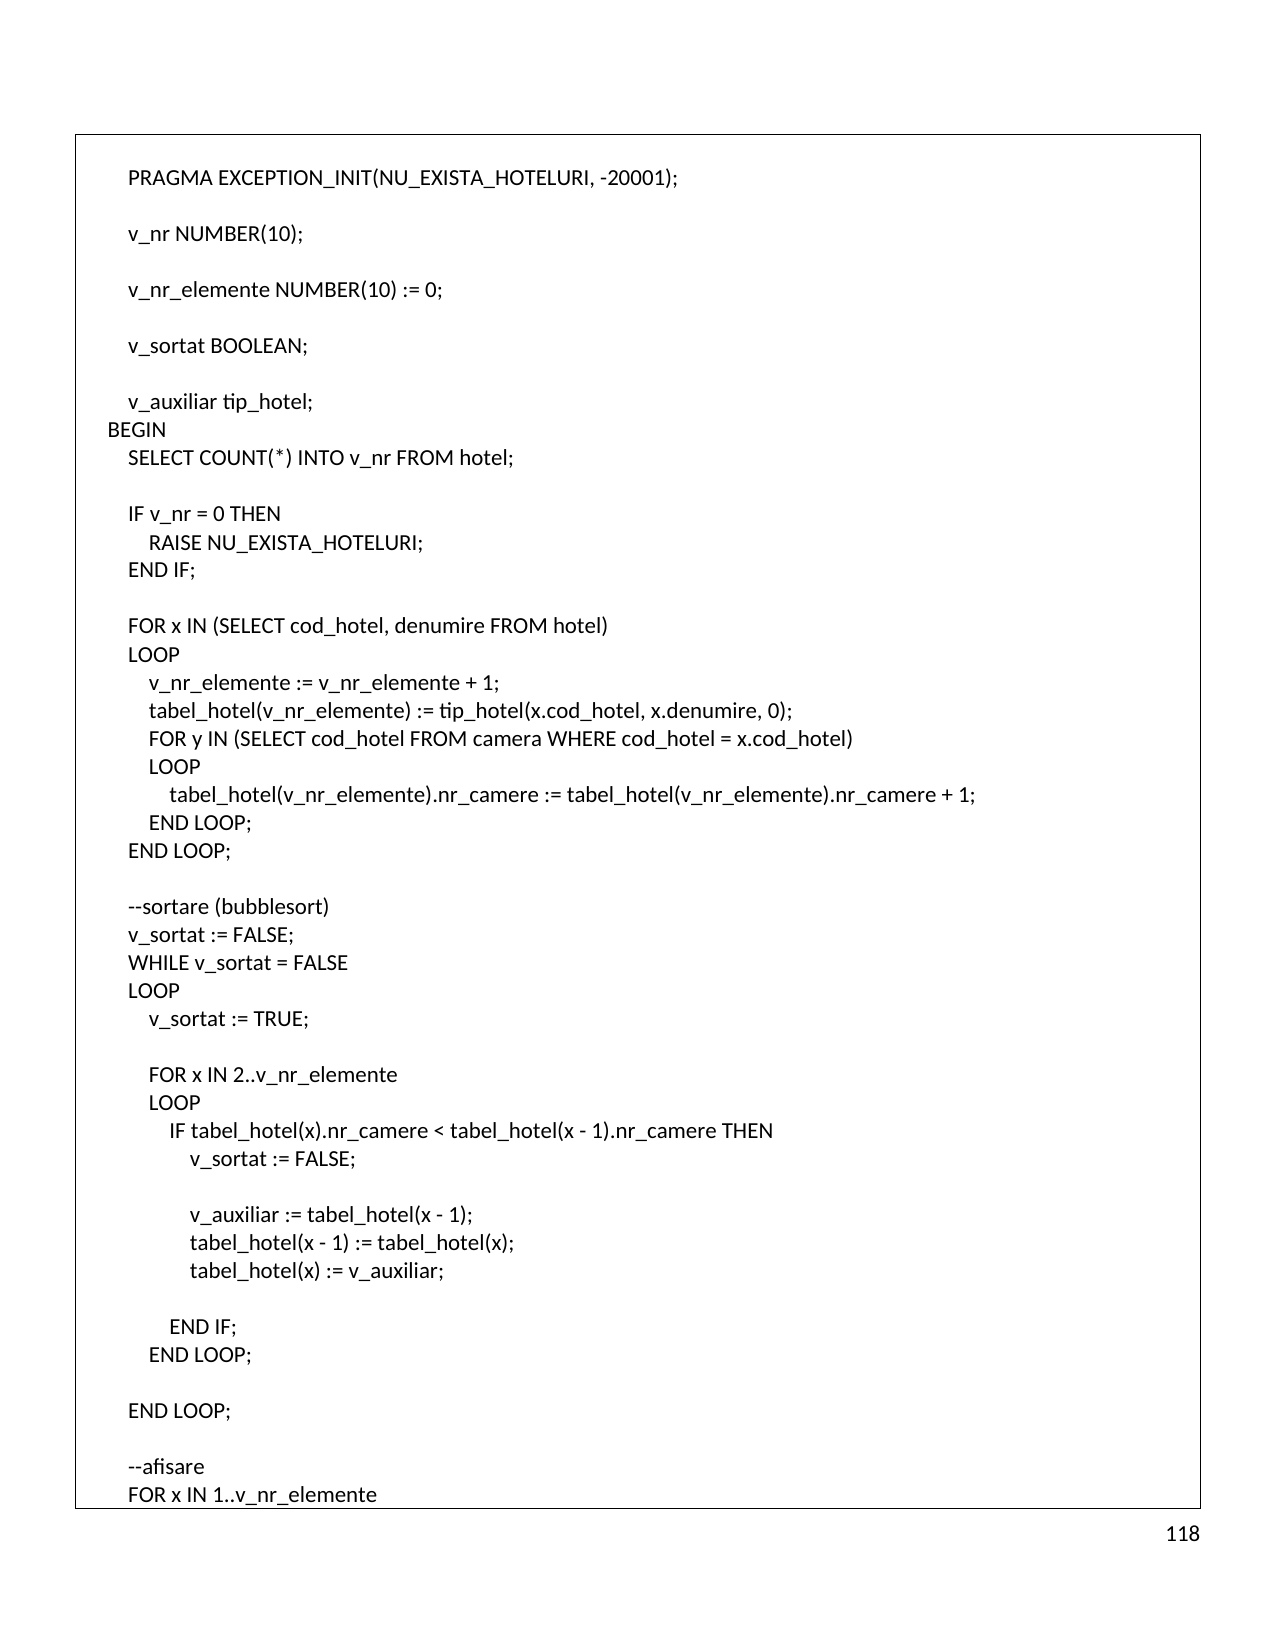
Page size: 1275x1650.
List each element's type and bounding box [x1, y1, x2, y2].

table_header [76, 135, 1200, 1508]
